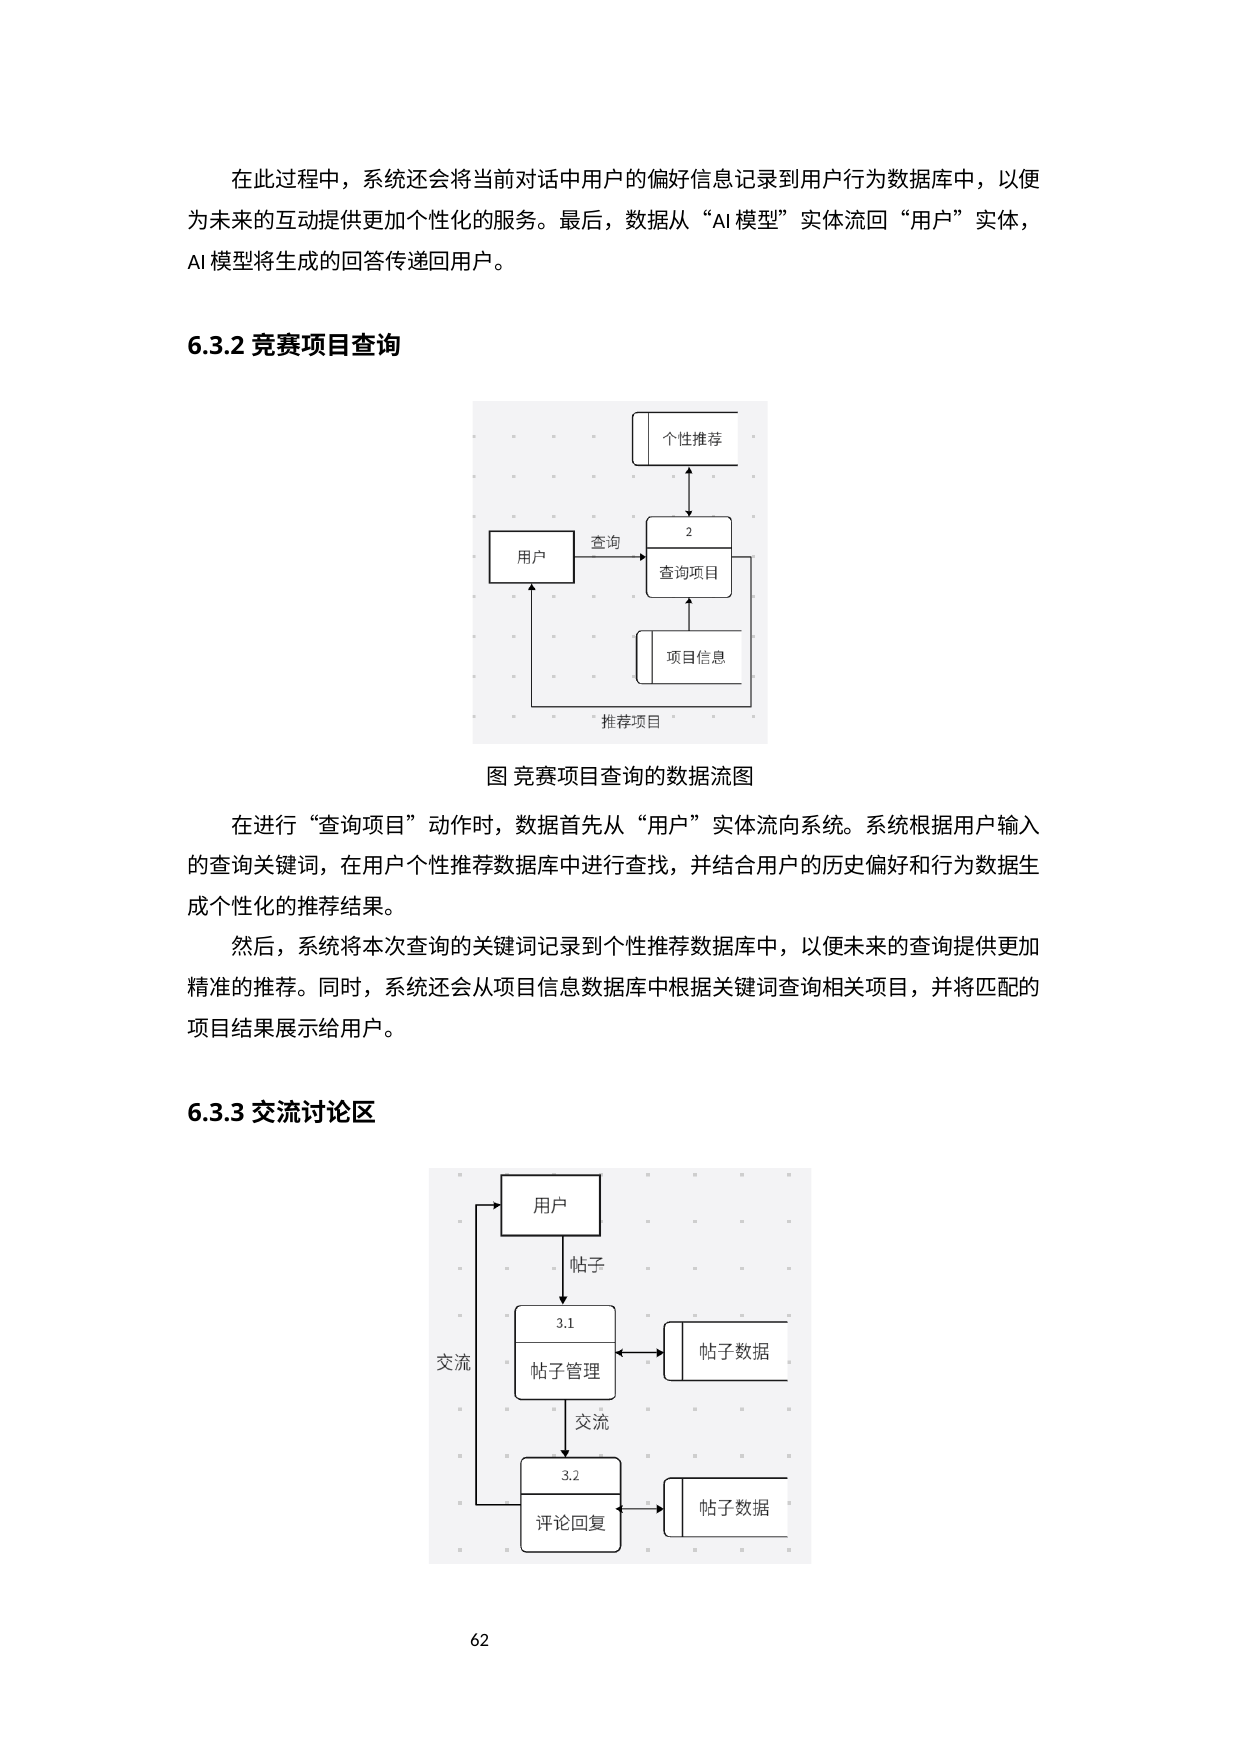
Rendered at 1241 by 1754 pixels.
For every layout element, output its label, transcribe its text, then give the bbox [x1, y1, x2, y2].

picture [428, 1168, 812, 1564]
text 然后，系统将本次查询的关键词记录到个性推荐数据库中，以便未来的查询提供更加精准的推荐。同时，系统还会从项目信息数据库中根据关键词查询相关项目，并将匹配的项目结果展示给用户。 [187, 929, 1053, 1043]
text 在此过程中，系统还会将当前对话中用户的偏好信息记录到用户行为数据库中，以便为未来的互动提供更加个性化的服务。最后，数据从“AI模型”实体流回“用户”实体，AI模型将生成的回答传递回用户。 [187, 162, 1053, 276]
subtitle 6.3.3 交流讨论区 [187, 1078, 1053, 1143]
subtitle 6.3.2 竞赛项目查询 [187, 311, 1053, 376]
text 图 竞赛项目查询的数据流图 [187, 758, 1053, 791]
text 在进行“查询项目”动作时，数据首先从“用户”实体流向系统。系统根据用户输入的查询关键词，在用户个性推荐数据库中进行查找，并结合用户的历史偏好和行为数据生成个性化的推荐结果。 [187, 807, 1053, 921]
picture [472, 401, 768, 744]
